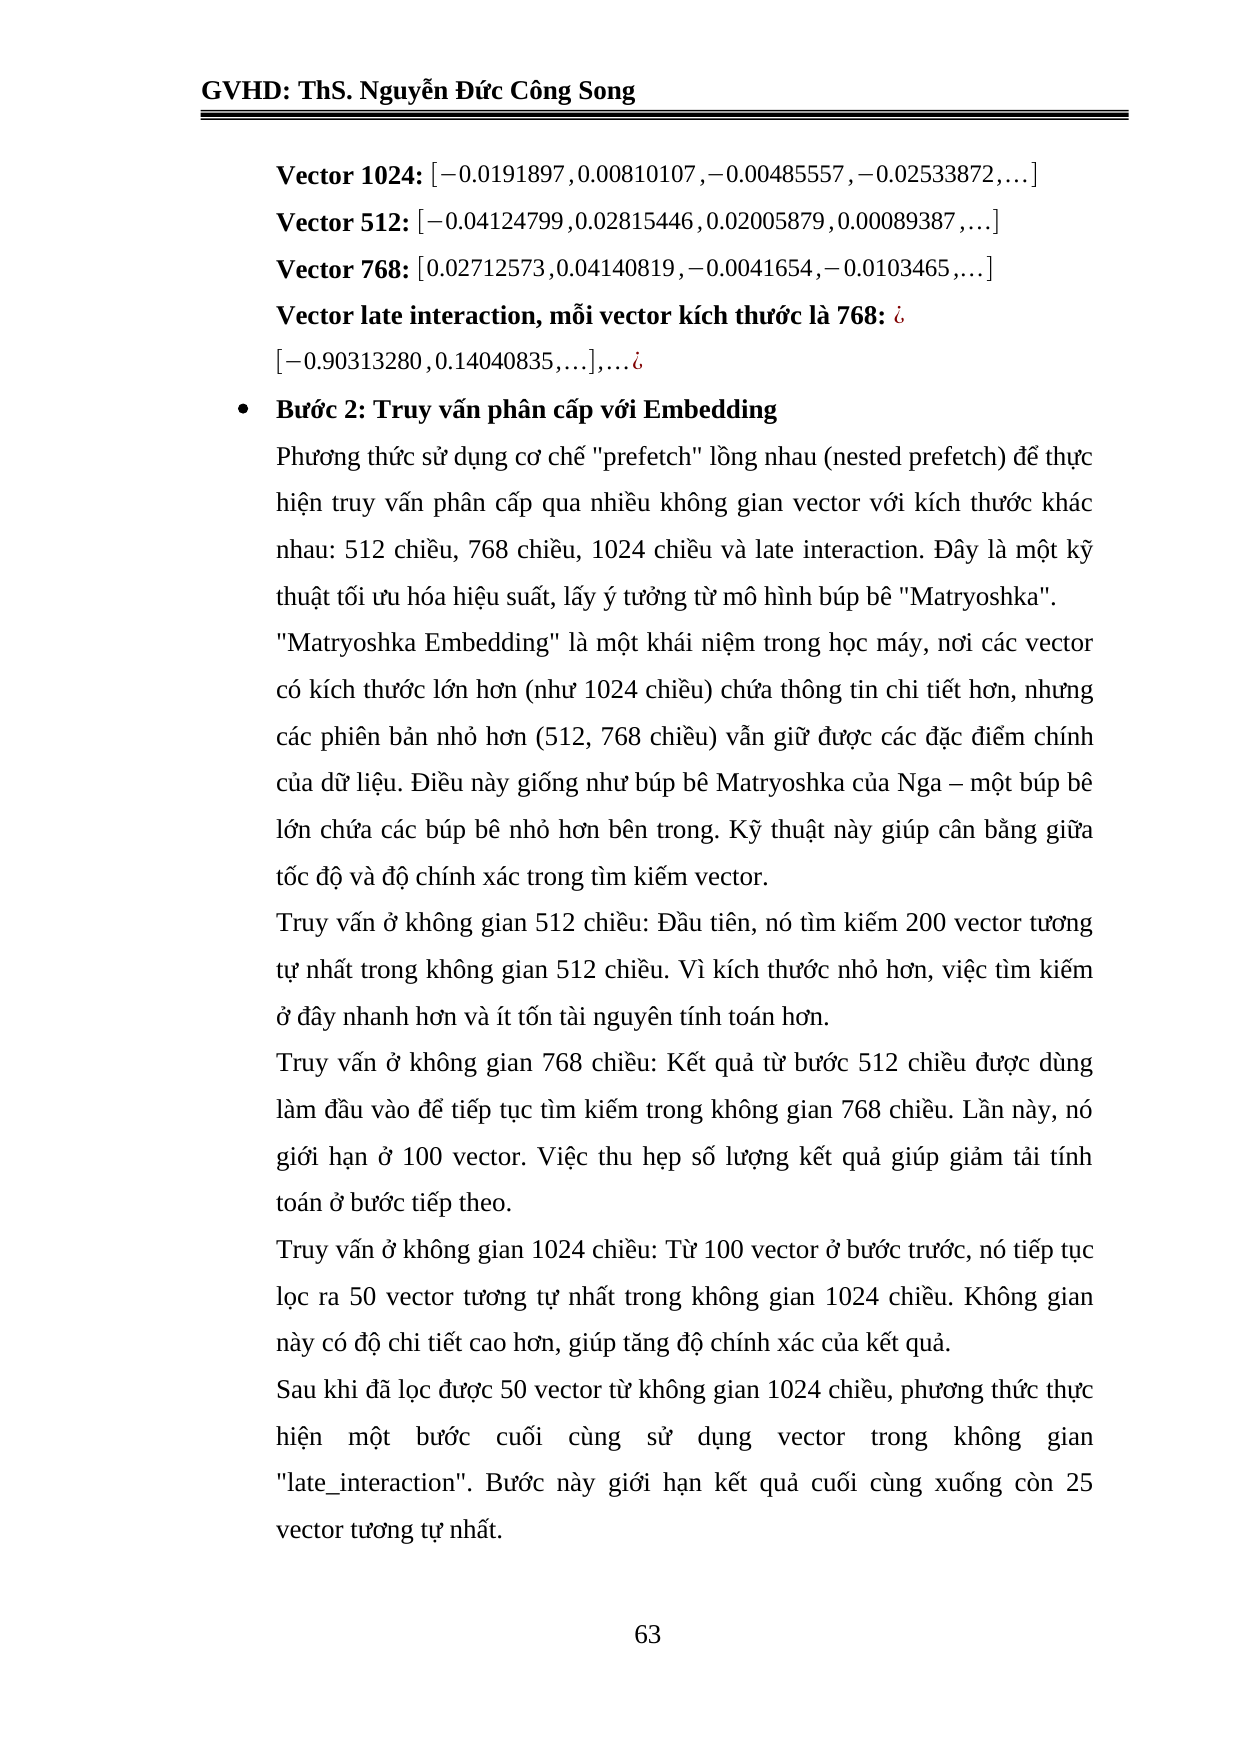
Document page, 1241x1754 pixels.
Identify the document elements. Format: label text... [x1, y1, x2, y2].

list Vector 768: [276, 253, 1094, 284]
list Vector 512: [276, 206, 1094, 237]
list Vector 1024: [276, 159, 1094, 191]
list "Matryoshka Embedding" là một khái niệm trong học máy, nơi các vector có kích thước lớn hơn (như 1024 chiều) chứa thông tin chi tiết hơn, nhưng các phiên bản nhỏ hơn (512, 768 chiều) vẫn giữ được các đặc điểm chính của dữ liệu. Điều này giống như búp bê Matryoshka của Nga – một búp bê lớn chứa các búp bê nhỏ hơn bên trong. Kỹ thuật này giúp cân bằng giữa tốc độ và độ chính xác trong tìm kiếm vector. [276, 626, 1094, 891]
list Truy vấn ở không gian 768 chiều: Kết quả từ bước 512 chiều được dùng làm đầu vào để tiếp tục tìm kiếm trong không gian 768 chiều. Lần này, nó giới hạn ở 100 vector. Việc thu hẹp số lượng kết quả giúp giảm tải tính toán ở bước tiếp theo. [276, 1046, 1094, 1217]
list Phương thức sử dụng cơ chế "prefetch" lồng nhau (nested prefetch) để thực hiện truy vấn phân cấp qua nhiều không gian vector với kích thước khác nhau: 512 chiều, 768 chiều, 1024 chiều và late interaction. Đây là một kỹ thuật tối ưu hóa hiệu suất, lấy ý tưởng từ mô hình búp bê "Matryoshka". [276, 440, 1094, 611]
list Truy vấn ở không gian 1024 chiều: Từ 100 vector ở bước trước, nó tiếp tục lọc ra 50 vector tương tự nhất trong không gian 1024 chiều. Không gian này có độ chi tiết cao hơn, giúp tăng độ chính xác của kết quả. [276, 1233, 1094, 1357]
list Vector late interaction, mỗi vector kích thước là 768: [276, 299, 1094, 331]
list Bước 2: Truy vấn phân cấp với Embedding [238, 393, 1094, 424]
list Truy vấn ở không gian 512 chiều: Đầu tiên, nó tìm kiếm 200 vector tương tự nhất trong không gian 512 chiều. Vì kích thước nhỏ hơn, việc tìm kiếm ở đây nhanh hơn và ít tốn tài nguyên tính toán hơn. [276, 906, 1094, 1031]
list Sau khi đã lọc được 50 vector từ không gian 1024 chiều, phương thức thực hiện một bước cuối cùng sử dụng vector trong không gian "late_interaction". Bước này giới hạn kết quả cuối cùng xuống còn 25 vector tương tự nhất. [276, 1373, 1094, 1544]
